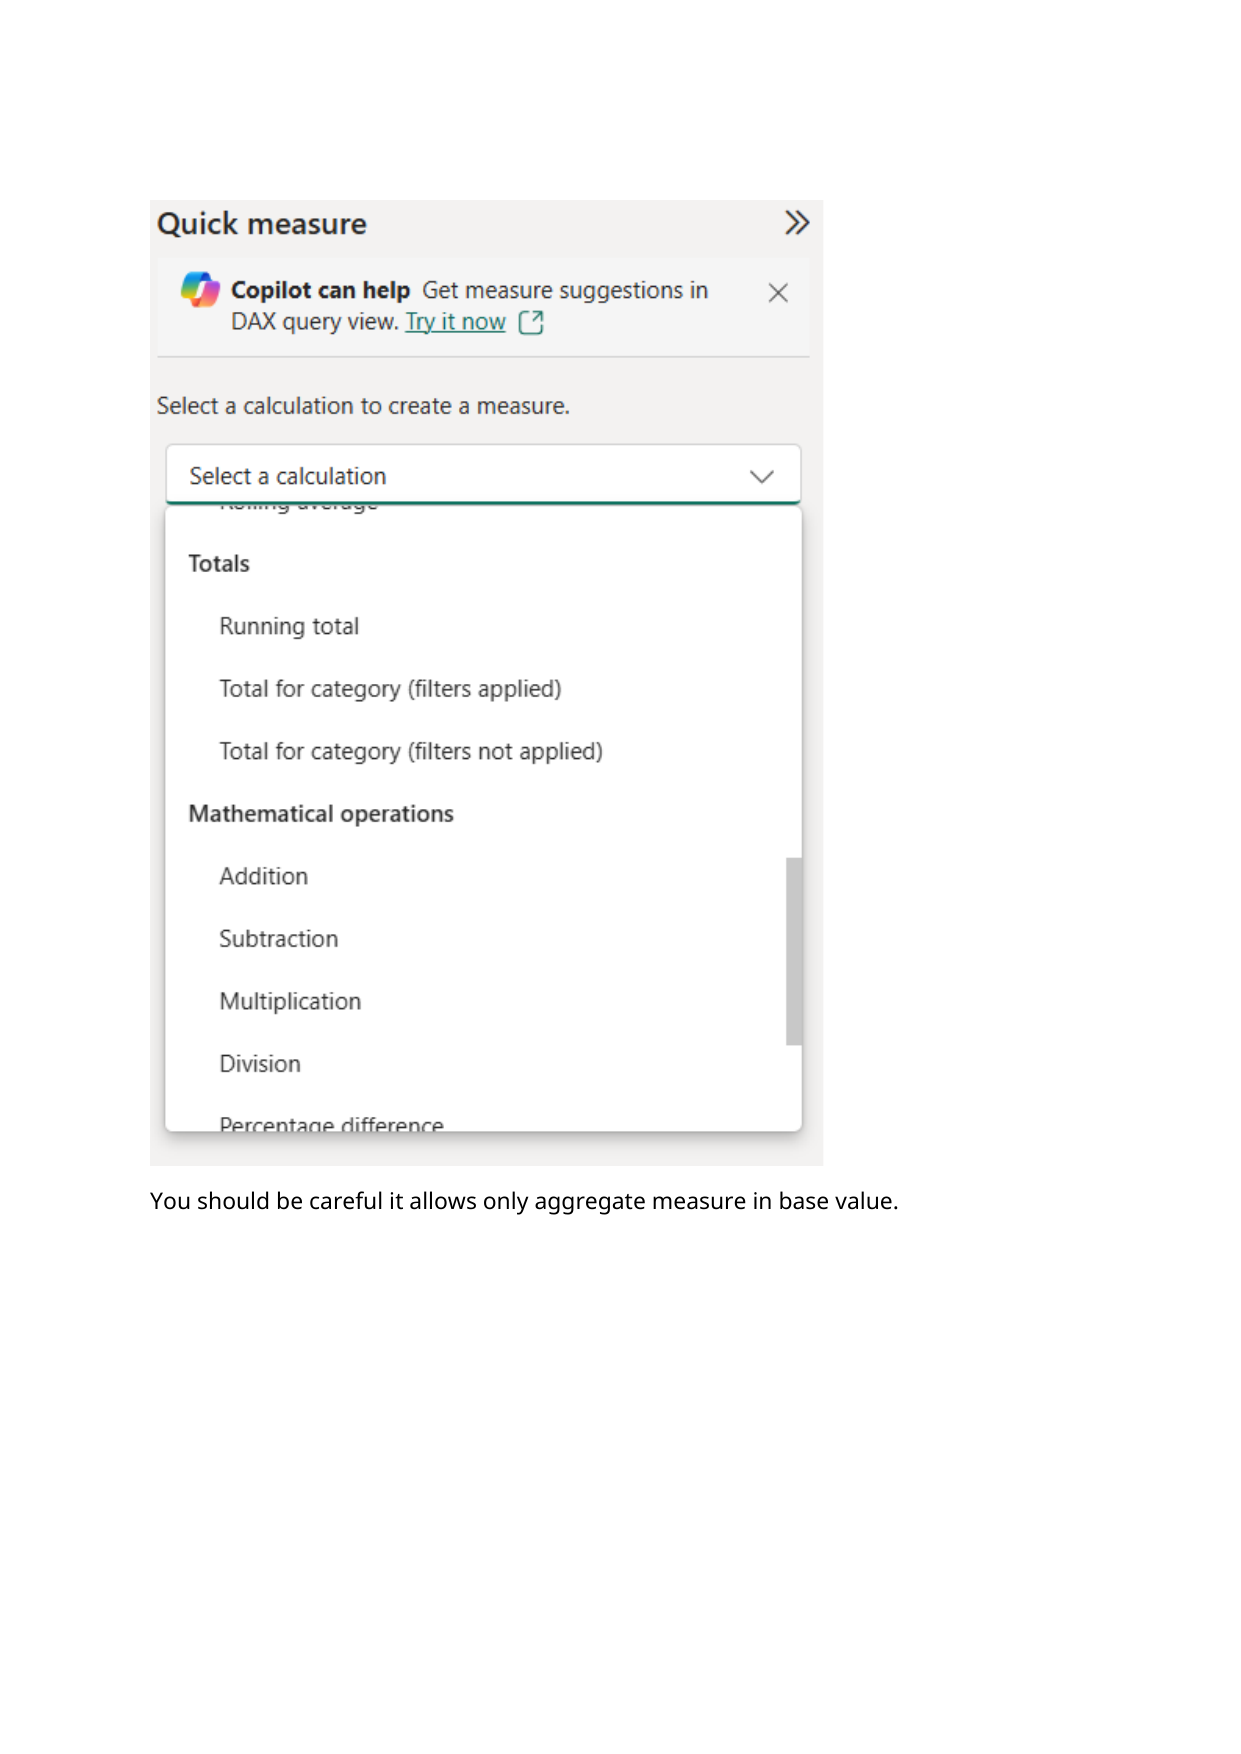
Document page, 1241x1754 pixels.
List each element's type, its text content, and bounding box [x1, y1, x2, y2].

text You should be careful it allows only aggregate measure in base value. [150, 1185, 1090, 1216]
picture [150, 200, 824, 1166]
